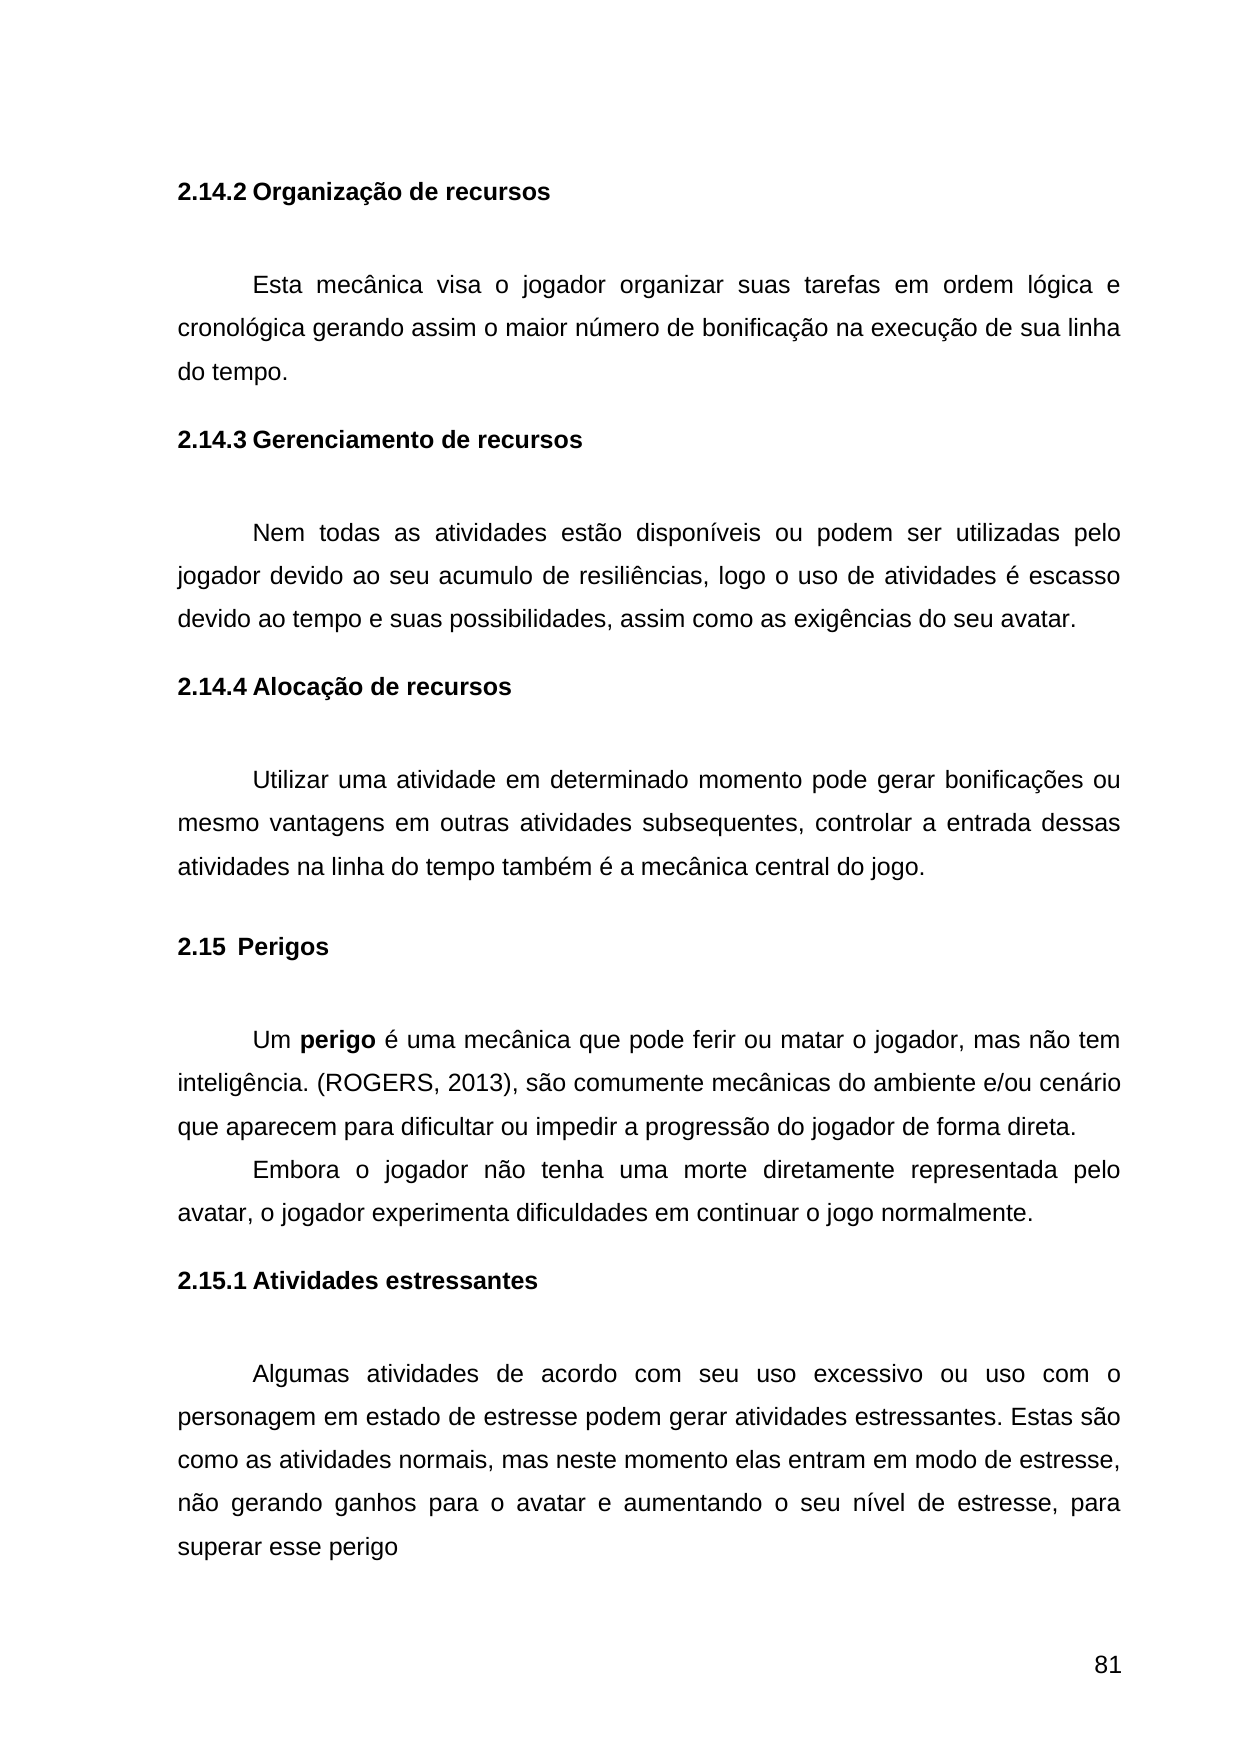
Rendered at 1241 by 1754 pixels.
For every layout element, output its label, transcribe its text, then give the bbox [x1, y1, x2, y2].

text Utilizar uma atividade em determinado momento pode gerar bonificações ou mesmo vantagens em outras atividades subsequentes, controlar a entrada dessas atividades na linha do tempo também é a mecânica central do jogo. [177, 765, 1122, 880]
subtitle Alocação de recursos [177, 672, 1122, 701]
subtitle Perigos [177, 932, 1122, 961]
text Esta mecânica visa o jogador organizar suas tarefas em ordem lógica e cronológica gerando assim o maior número de bonificação na execução de sua linha do tempo. [177, 270, 1122, 385]
subtitle Organização de recursos [177, 177, 1122, 206]
text Um perigo é uma mecânica que pode ferir ou matar o jogador, mas não tem inteligência., são comumente mecânicas do ambiente e/ou cenário que aparecem para dificultar ou impedir a progressão do jogador de forma direta. [177, 1025, 1122, 1140]
text Embora o jogador não tenha uma morte diretamente representada pelo avatar, o jogador experimenta dificuldades em continuar o jogo normalmente. [177, 1155, 1122, 1227]
subtitle Atividades estressantes [177, 1266, 1122, 1295]
text Nem todas as atividades estão disponíveis ou podem ser utilizadas pelo jogador devido ao seu acumulo de resiliências, logo o uso de atividades é escasso devido ao tempo e suas possibilidades, assim como as exigências do seu avatar. [177, 518, 1122, 633]
text Algumas atividades de acordo com seu uso excessivo ou uso com o personagem em estado de estresse podem gerar atividades estressantes. Estas são como as atividades normais, mas neste momento elas entram em modo de estresse, não gerando ganhos para o avatar e aumentando o seu nível de estresse, para superar esse perigo [177, 1359, 1122, 1560]
subtitle Gerenciamento de recursos [177, 425, 1122, 453]
